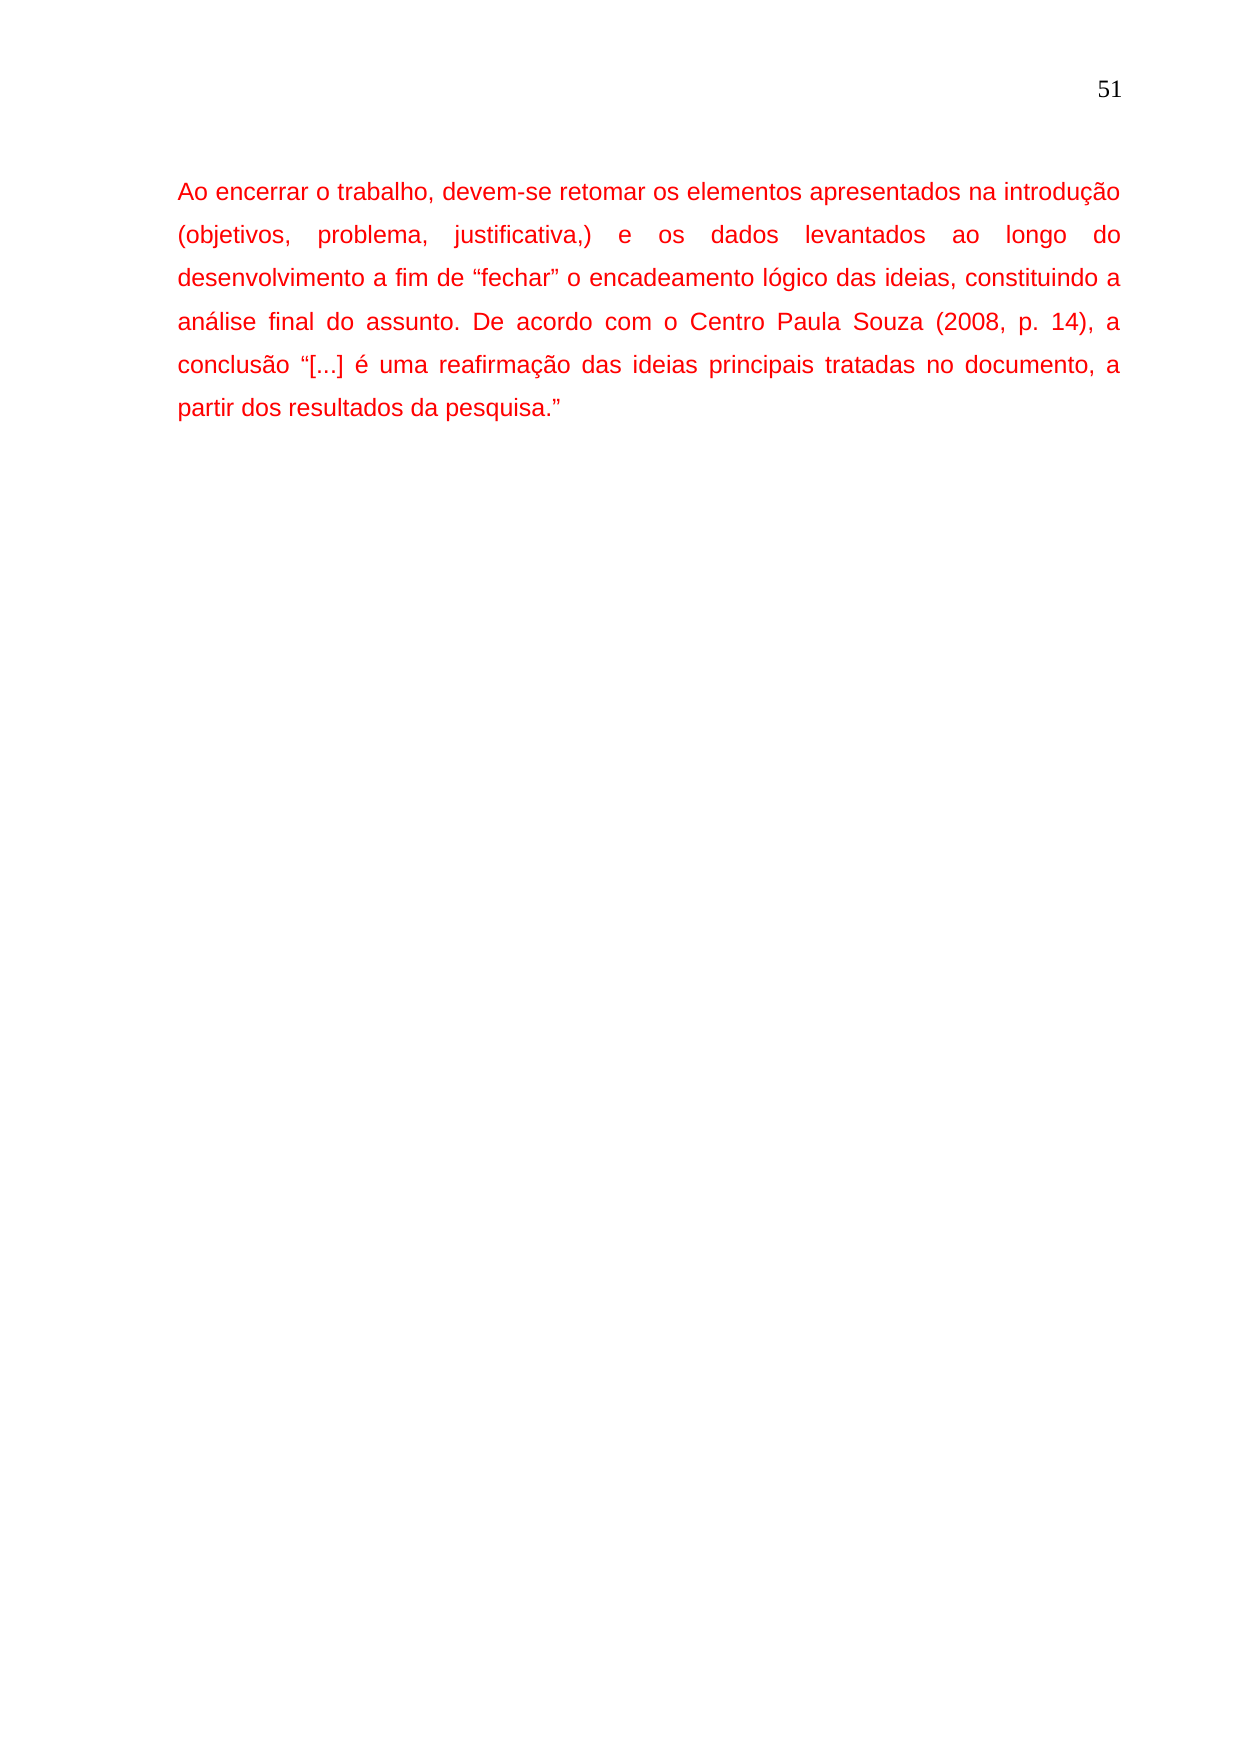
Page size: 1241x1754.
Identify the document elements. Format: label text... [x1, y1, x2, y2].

text Ao encerrar o trabalho, devem-se retomar os elementos apresentados na introdução (objetivos, problema, justificativa,) e os dados levantados ao longo do desenvolvimento a fim de “fechar” o encadeamento lógico das ideias, constituindo a análise final do assunto. De acordo com o Centro Paula Souza (2008, p. 14), a conclusão “[...] é uma reafirmação das ideias principais tratadas no documento, a partir dos resultados da pesquisa.” [177, 177, 1122, 422]
